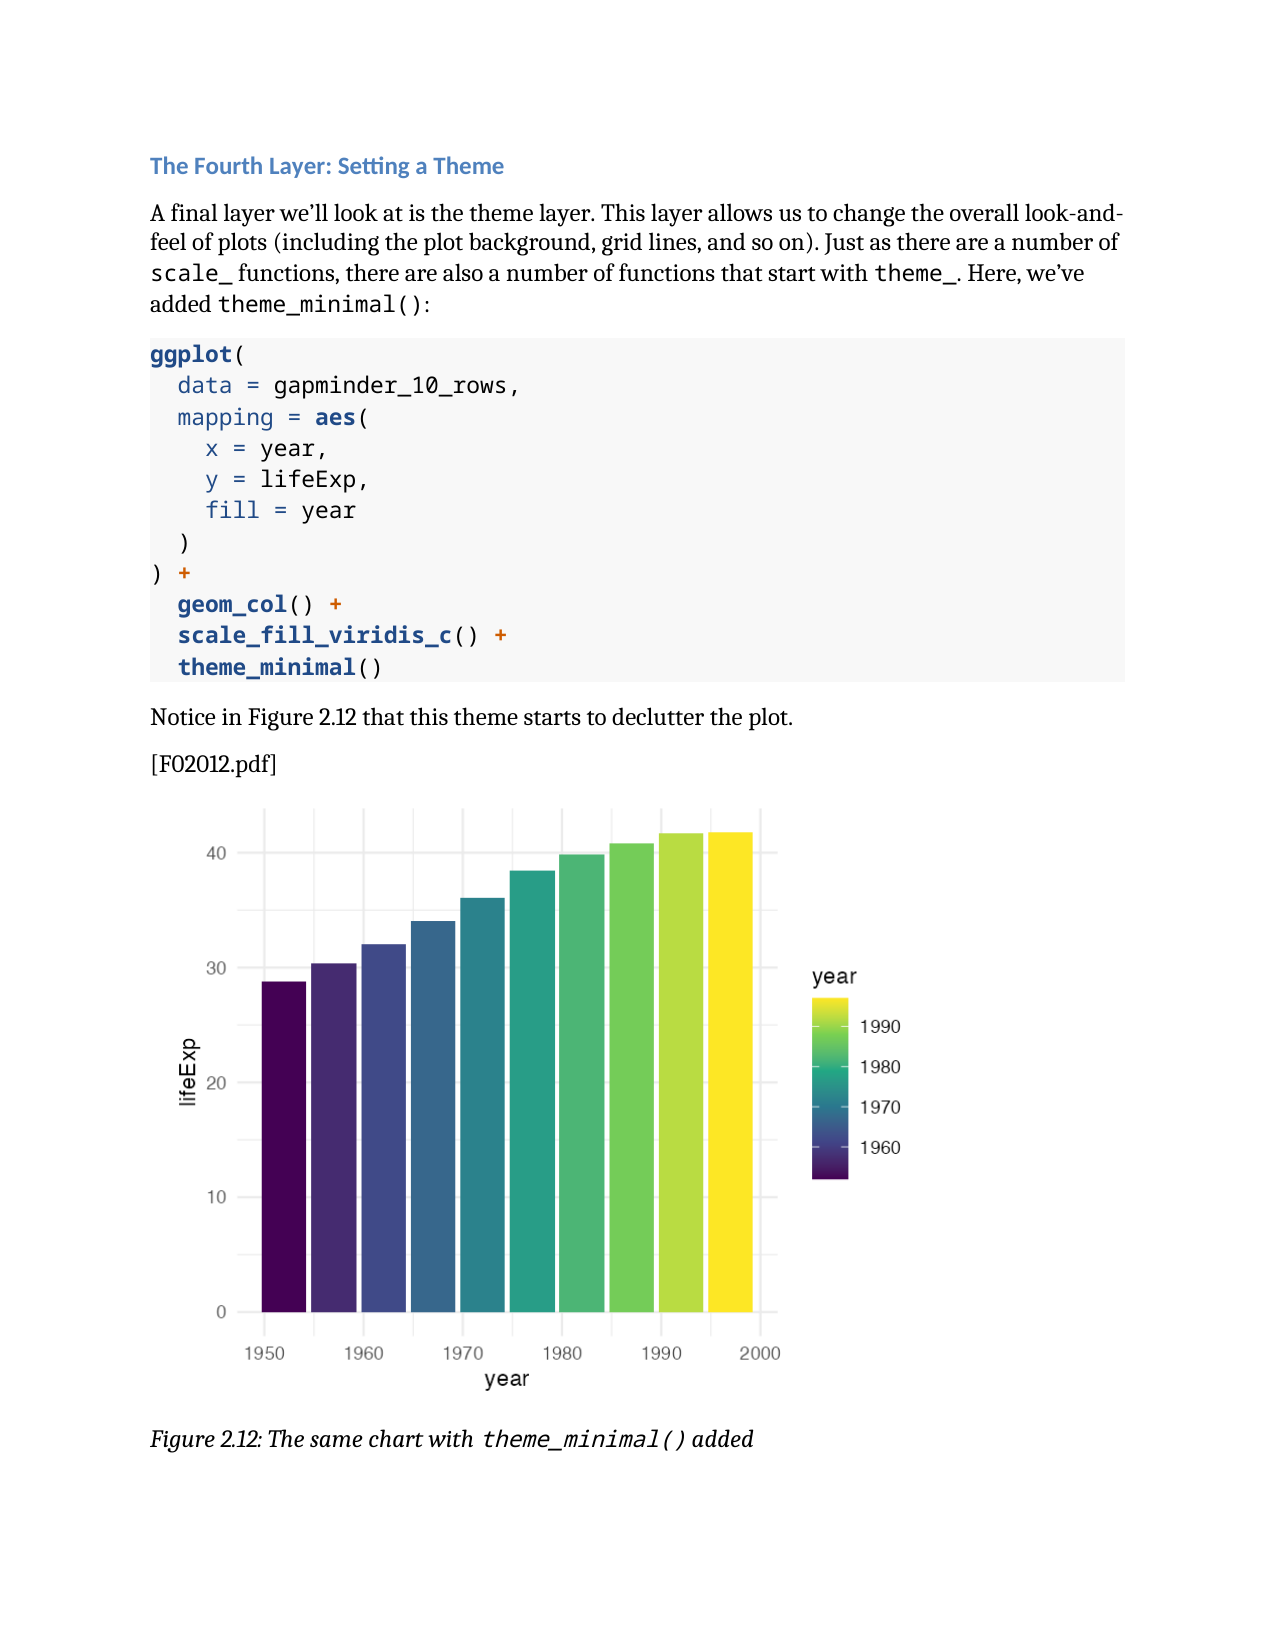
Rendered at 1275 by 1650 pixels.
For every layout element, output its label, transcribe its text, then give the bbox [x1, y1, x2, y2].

text ggplot( data = gapminder_10_rows, mapping = aes( x = year, y = lifeExp, fill = year ) ) + geom_col() + scale_fill_viridis_c() + theme_minimal() [191, 338, 1125, 682]
text Notice in Figure 2.12 that this theme starts to declutter the plot. [150, 703, 1125, 731]
picture [168, 797, 924, 1402]
text Figure 2.12: The same chart with theme_minimal() added [150, 1422, 1125, 1454]
text [F02012.pdf] [150, 750, 1125, 779]
subtitle The Fourth Layer: Setting a Theme [150, 150, 1125, 181]
text A final layer we’ll look at is the theme layer. This layer allows us to change the overall look-and-feel of plots (including the plot background, grid lines, and so on). Just as there are a number of scale_ functions, there are also a number of functions that start with theme_. Here, we’ve added theme_minimal(): [150, 199, 1125, 319]
